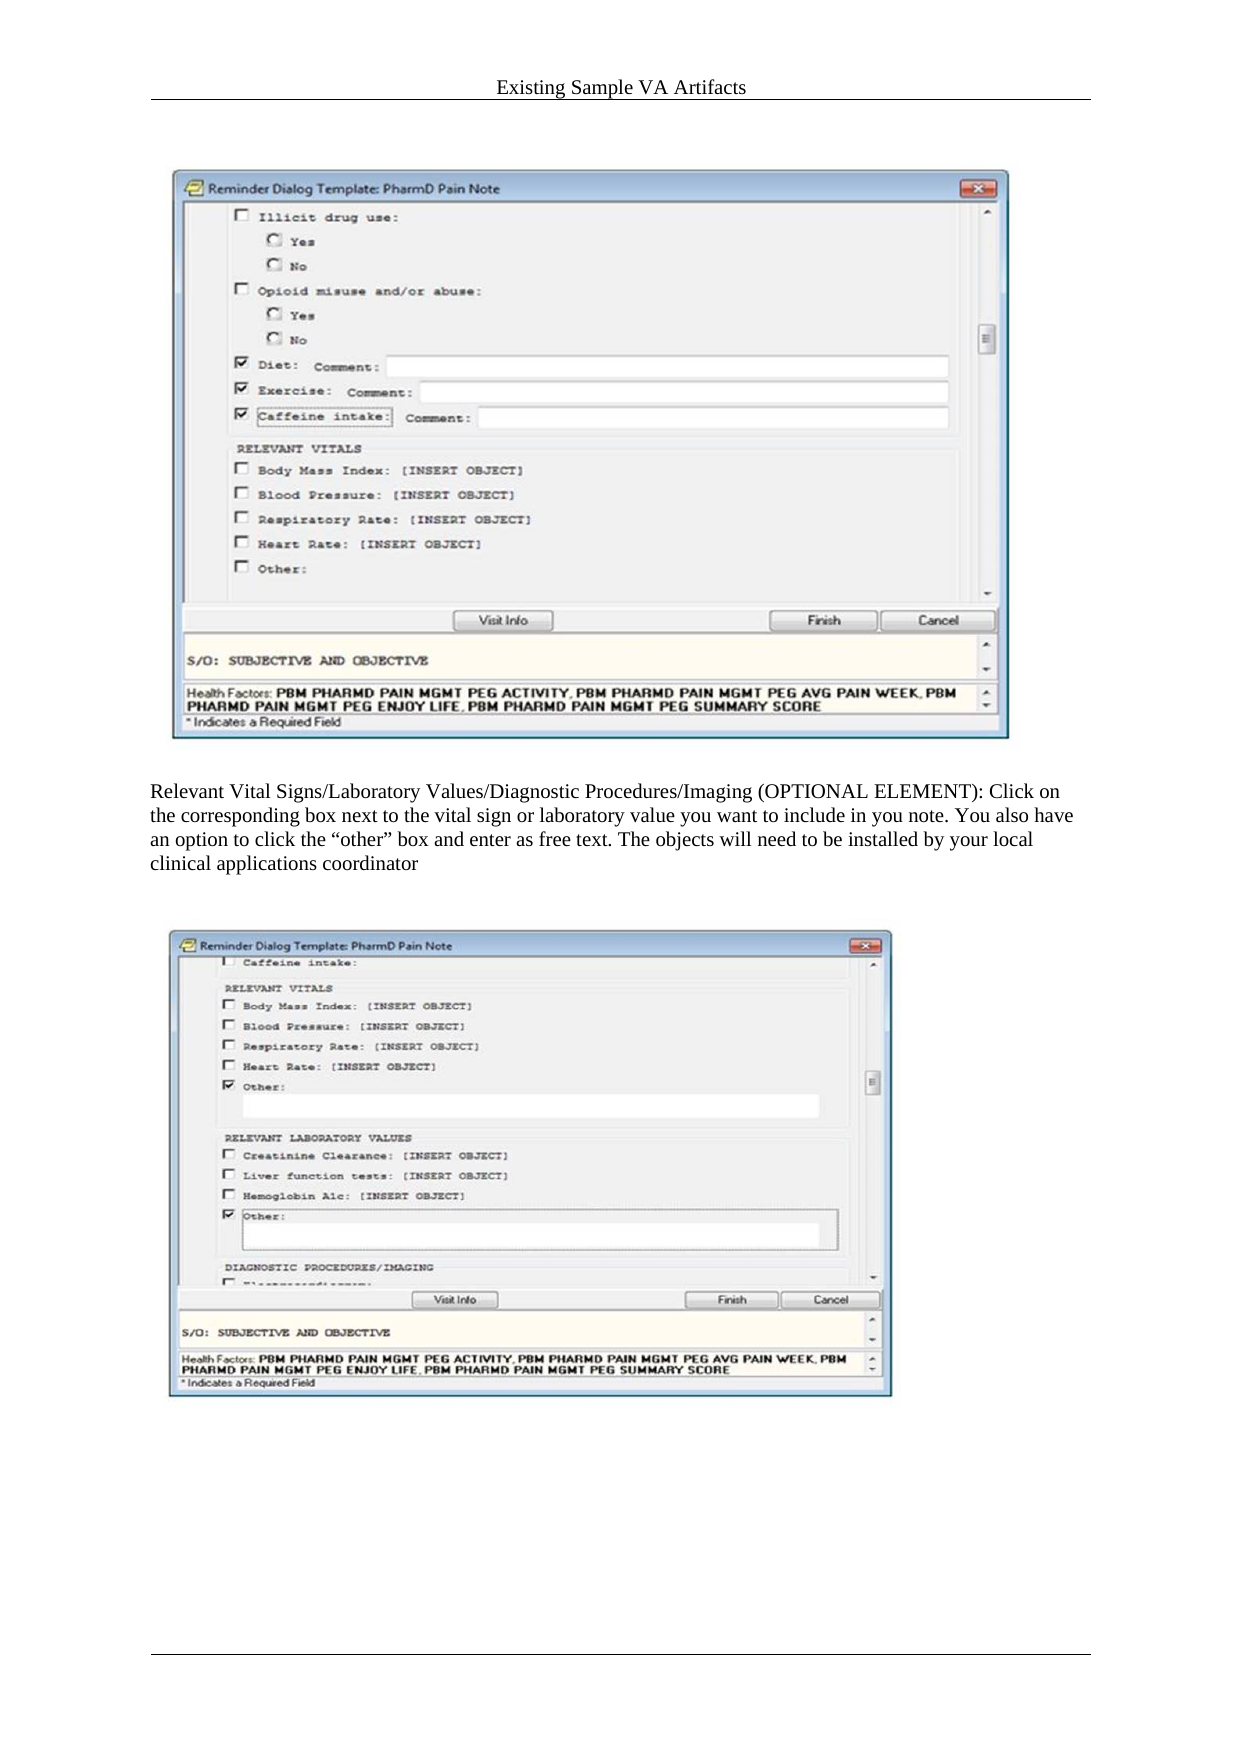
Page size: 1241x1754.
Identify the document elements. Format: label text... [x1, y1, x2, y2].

text Relevant Vital Signs/Laboratory Values/Diagnostic Procedures/Imaging (OPTIONAL ELEMENT): Click on the corresponding box next to the vital sign or laboratory value you want to include in you note. You also have an option to click the “other” box and enter as free text. The objects will need to be installed by your local clinical applications coordinator [150, 779, 1090, 875]
picture [150, 150, 1038, 758]
picture [150, 919, 904, 1412]
